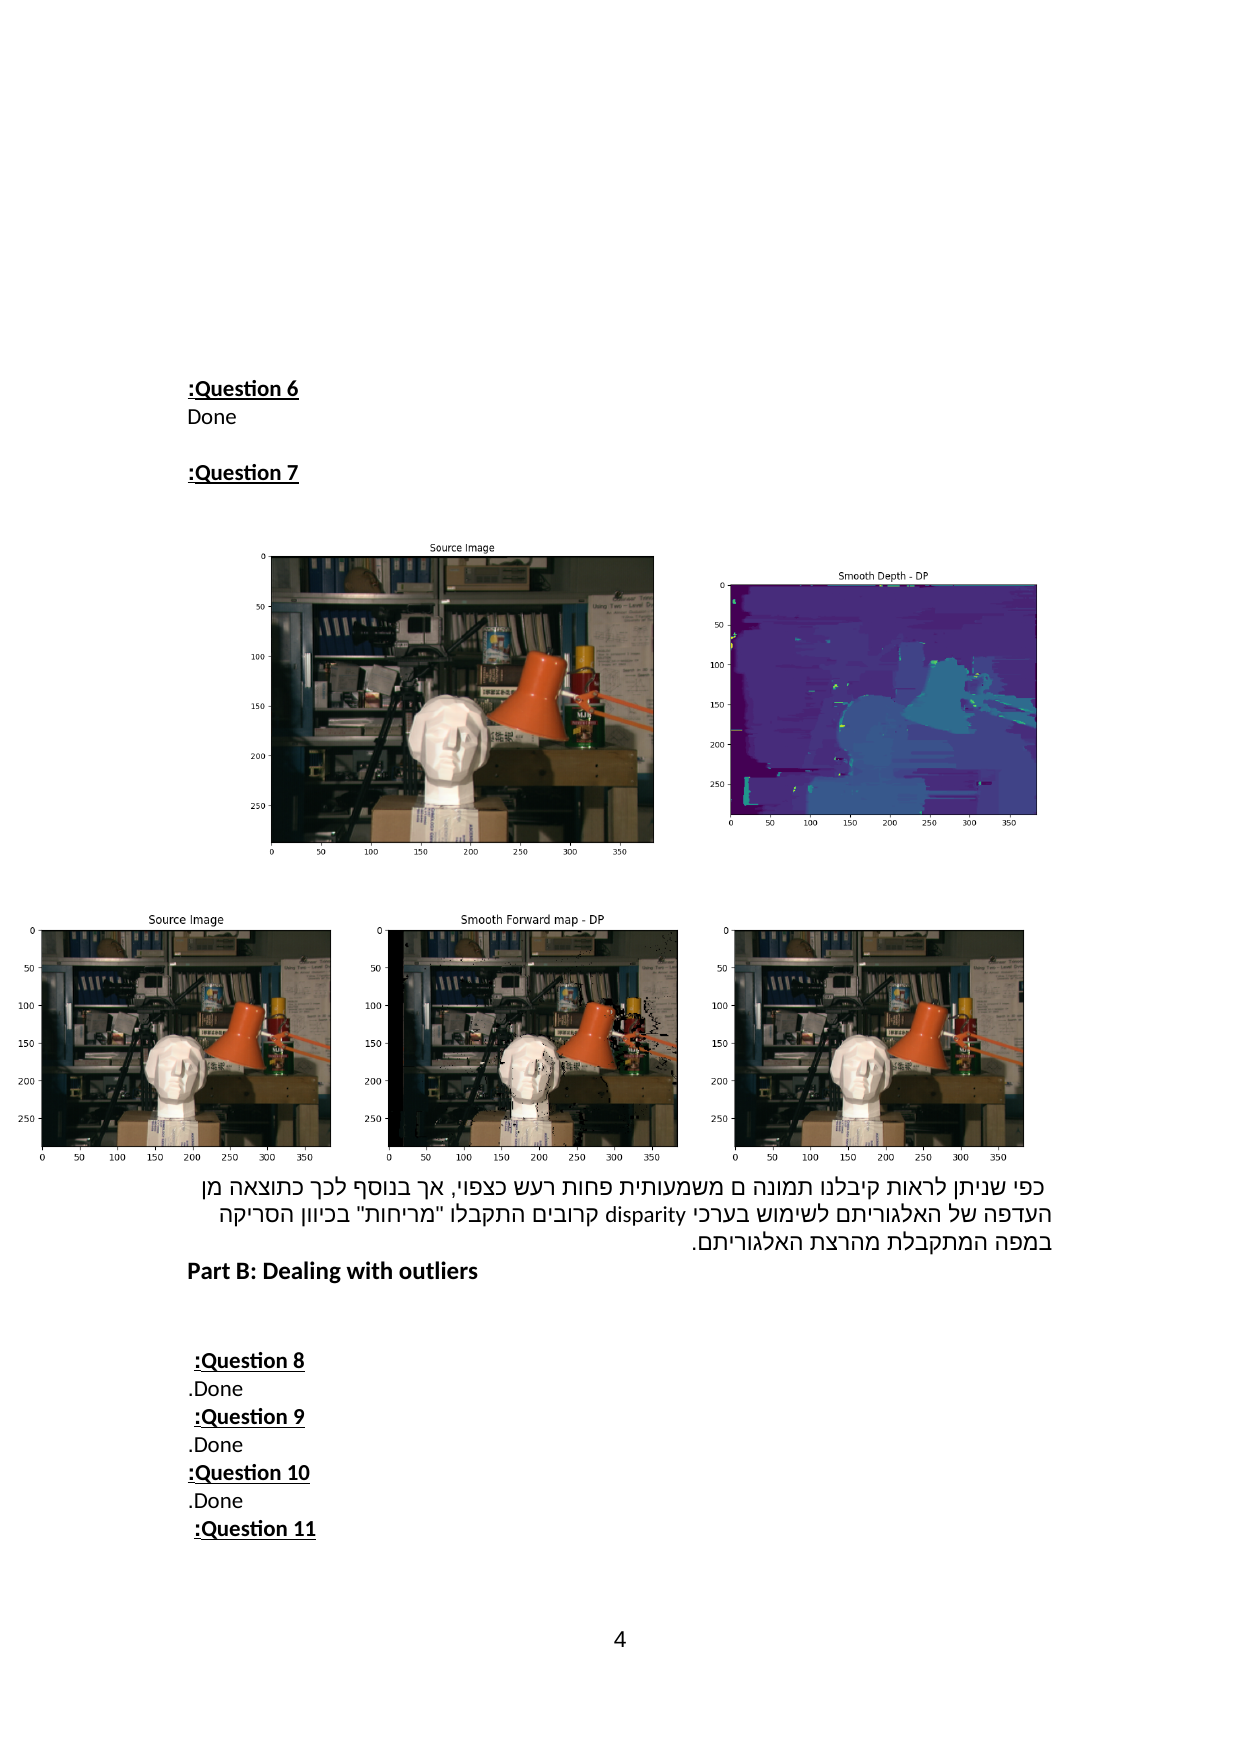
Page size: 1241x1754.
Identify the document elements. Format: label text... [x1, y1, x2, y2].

text כפי שניתן לראות קיבלנו תמונה ם משמעותית פחות רעש כצפוי, אך בנוסף לכך כתוצאה מן העדפה של האלגוריתם לשימוש בערכי disparity קרובים התקבלו "מריחות" בכיוון הסריקה במפה המתקבלת מהרצת האלגוריתם. [187, 1174, 1053, 1255]
text Question 10: [187, 1458, 1053, 1486]
text Done. [187, 1486, 1053, 1514]
text Question 7: [187, 458, 1053, 486]
picture [1, 486, 1053, 1174]
text Question 11: [187, 1514, 1053, 1542]
text Done [187, 402, 1053, 430]
text Done. [187, 1430, 1053, 1458]
text Question 6: [187, 374, 1053, 402]
text Question 8: [187, 1346, 1053, 1374]
text Question 9: [187, 1402, 1053, 1430]
text Part B: Dealing with outliers [187, 1255, 1053, 1285]
text Done. [187, 1374, 1053, 1402]
